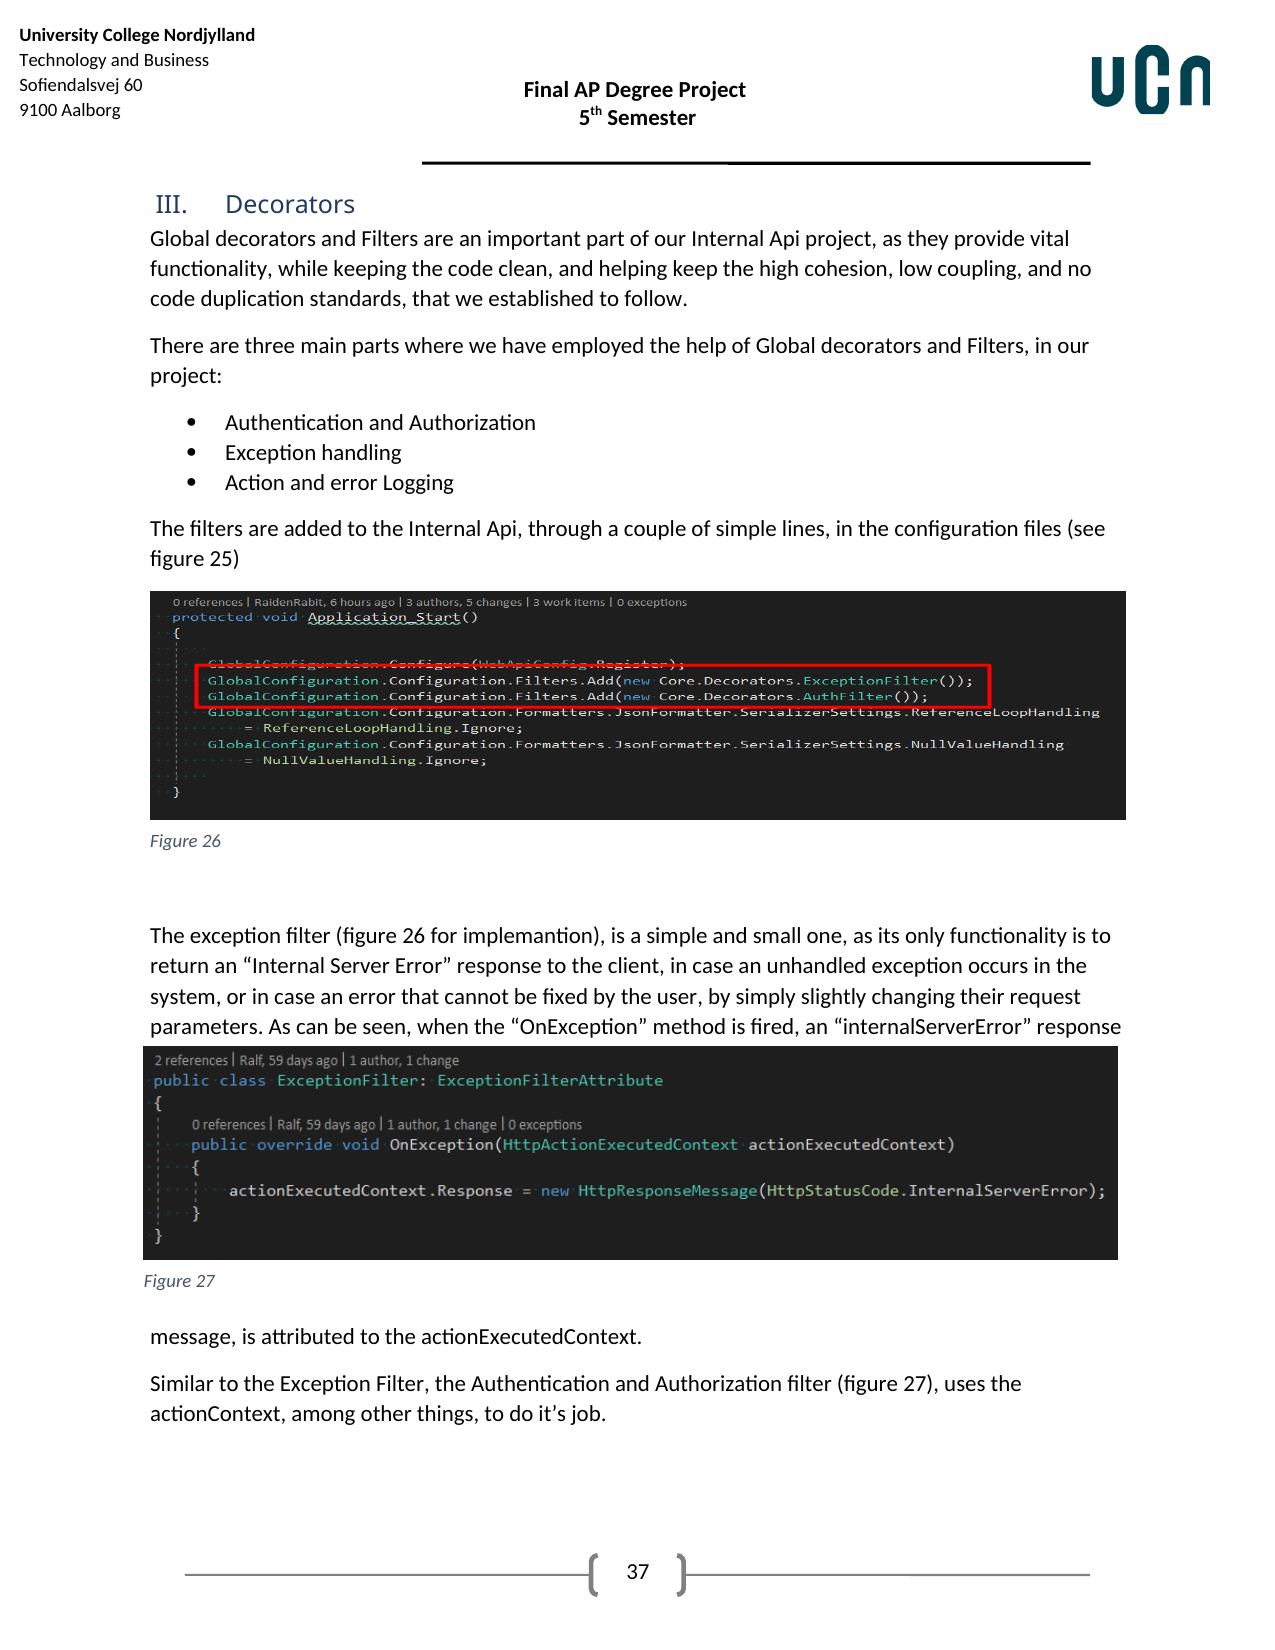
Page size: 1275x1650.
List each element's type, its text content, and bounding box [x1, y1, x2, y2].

text Global decorators and Filters are an important part of our Internal Api project, as they provide vital functionality, while keeping the code clean, and helping keep the high cohesion, low coupling, and no code duplication standards, that we established to follow. [150, 224, 1125, 312]
list Action and error Logging [187, 468, 1125, 496]
list Authentication and Authorization [187, 408, 1125, 436]
subtitle Decorators [187, 187, 1125, 221]
picture [143, 1046, 1118, 1260]
picture [150, 591, 1126, 820]
text The filters are added to the Internal Api, through a couple of simple lines, in the configuration files (see figure 25) [150, 514, 1125, 572]
text There are three main parts where we have employed the help of Global decorators and Filters, in our project: [150, 331, 1125, 389]
list Exception handling [187, 438, 1125, 466]
picture [1091, 45, 1210, 114]
text Similar to the Exception Filter, the Authentication and Authorization filter (figure 27), uses the actionContext, among other things, to do it’s job. [150, 1369, 1125, 1427]
